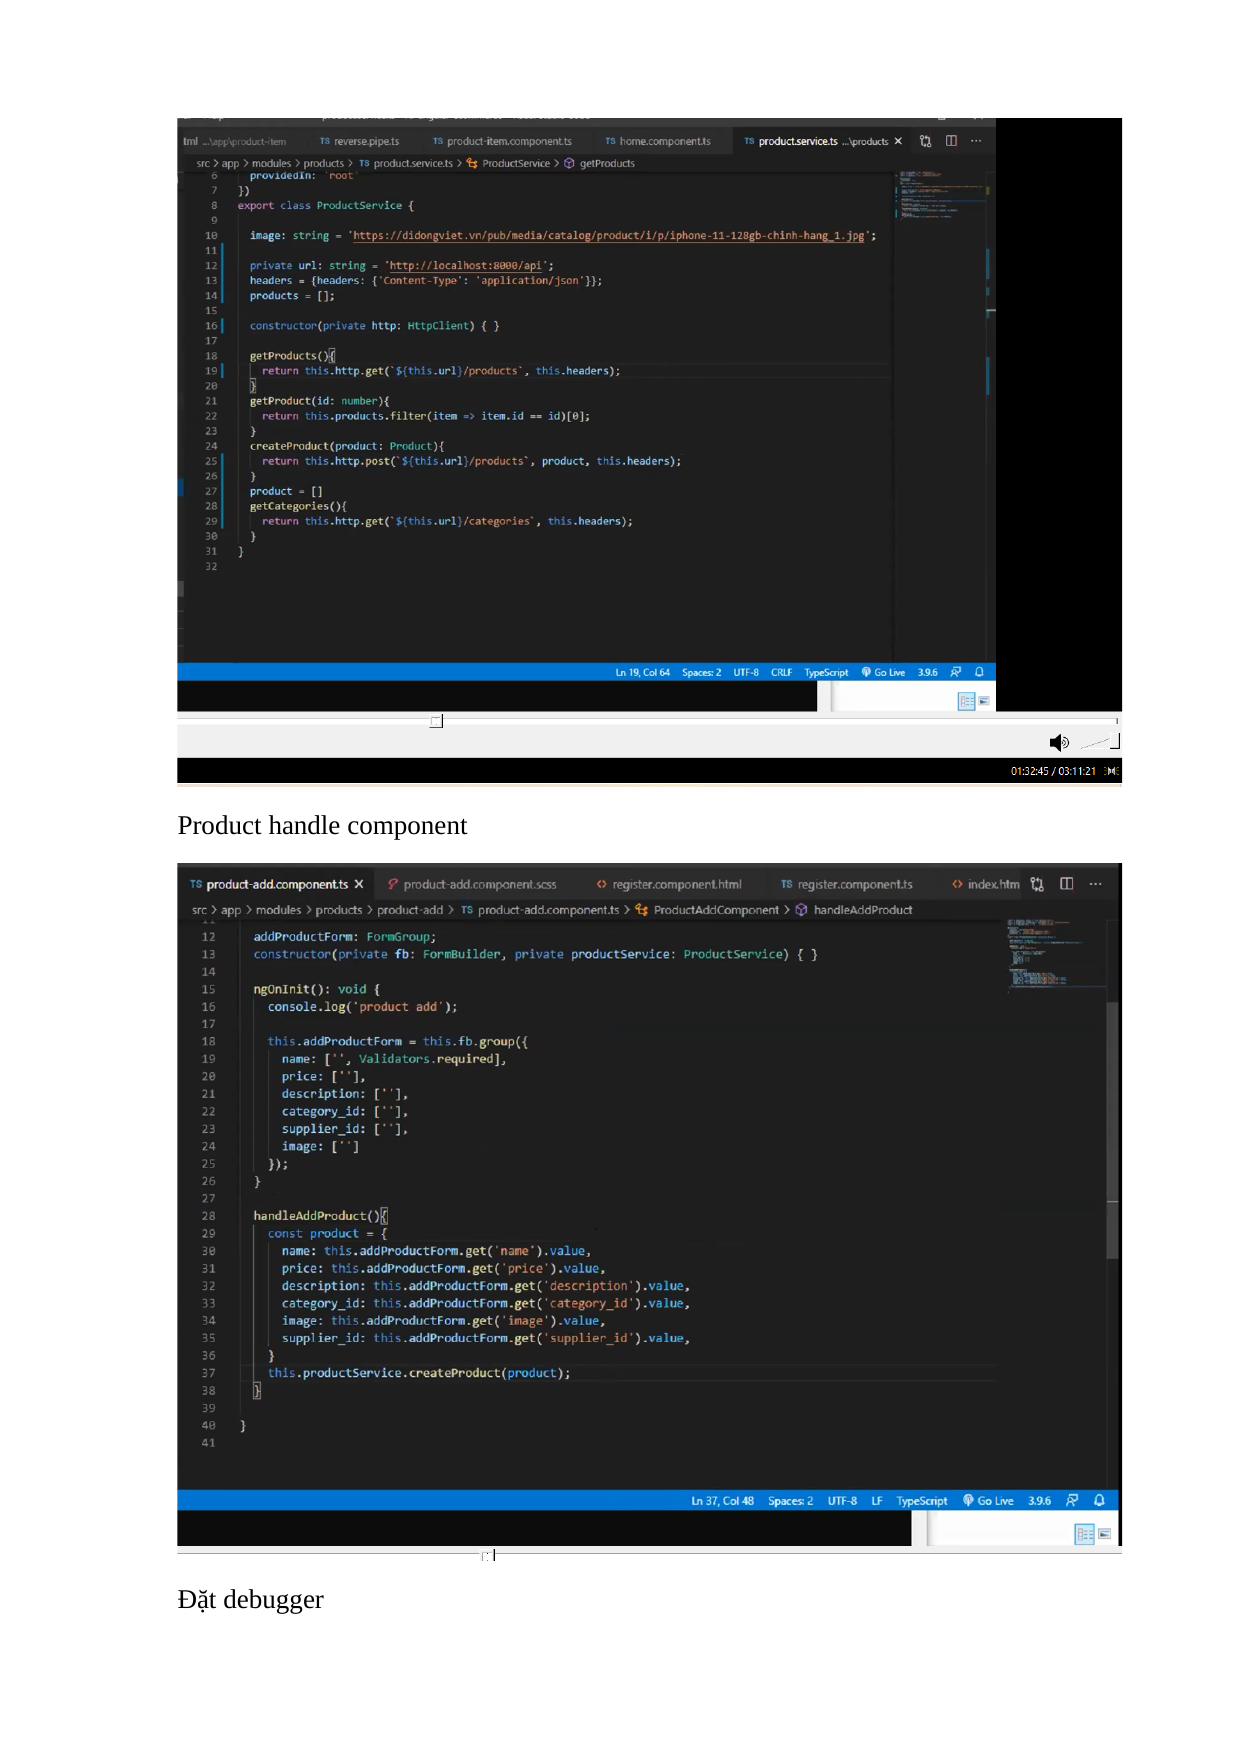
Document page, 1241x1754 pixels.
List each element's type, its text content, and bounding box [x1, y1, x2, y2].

picture [177, 118, 1123, 787]
text Đặt debugger [177, 1584, 1122, 1615]
picture [177, 863, 1123, 1561]
text Product handle component [177, 809, 1122, 841]
